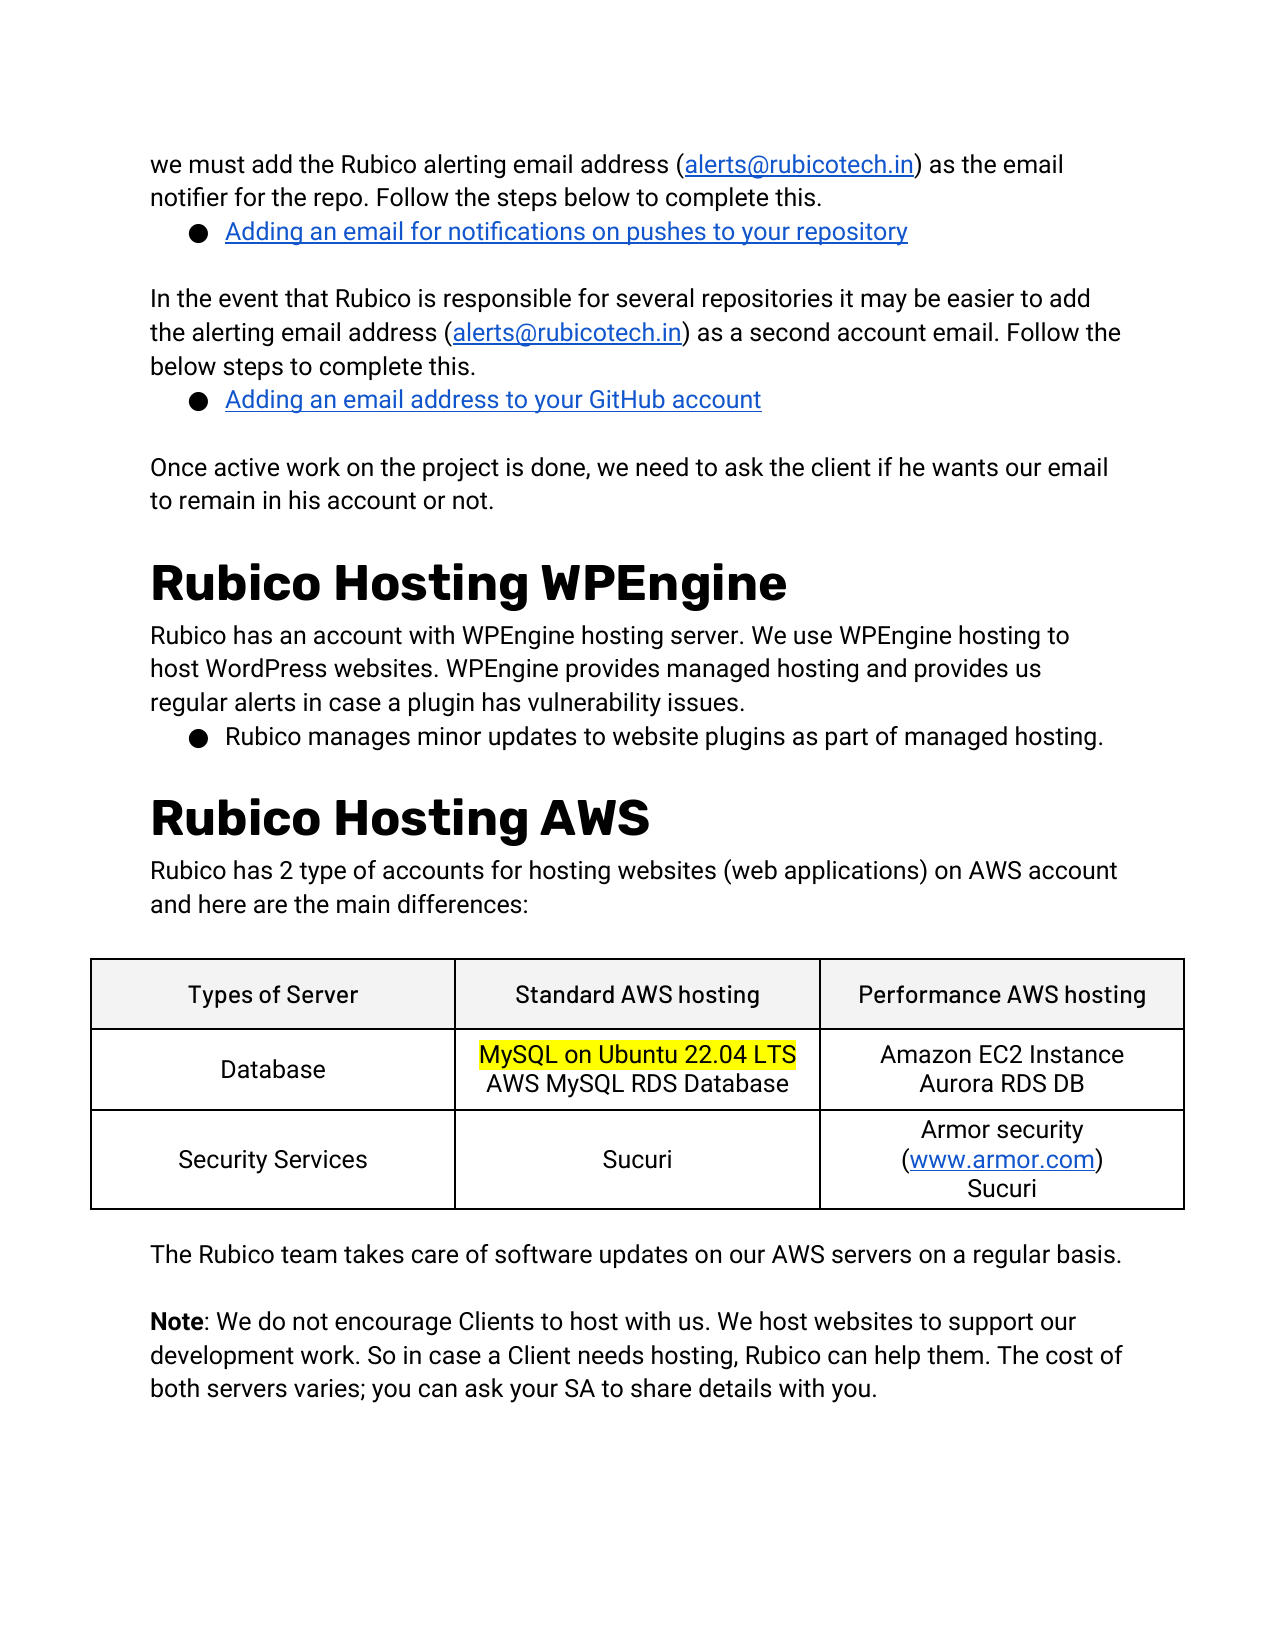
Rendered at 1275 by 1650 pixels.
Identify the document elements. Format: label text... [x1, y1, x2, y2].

text Once active work on the project is done, we need to ask the client if he wants our email to remain in his account or not. [150, 453, 1125, 516]
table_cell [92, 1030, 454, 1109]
list Adding an email for notifications on pushes to your repository [187, 217, 1125, 247]
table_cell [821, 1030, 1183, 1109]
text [150, 150, 1125, 213]
text Note: We do not encourage Clients to host with us. We host websites to support our development work. So in case a Client needs hosting, Rubico can help them. The cost of both servers varies; you can ask your SA to share details with you. [150, 1307, 1125, 1404]
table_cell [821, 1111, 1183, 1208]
text In the event that Rubico is responsible for several repositories it may be easier to add the alerting email address (alerts@rubicotech.in) as a second account email. Follow the below steps to complete this. [150, 284, 1125, 381]
text Rubico has 2 type of accounts for hosting websites (web applications) on AWS account and here are the main differences: [150, 857, 1125, 919]
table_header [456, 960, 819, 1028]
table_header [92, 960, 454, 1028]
list Rubico manages minor updates to website plugins as part of managed hosting. [187, 722, 1125, 751]
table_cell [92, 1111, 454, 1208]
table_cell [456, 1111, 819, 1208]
text Rubico has an account with WPEngine hosting server. We use WPEngine hosting to host WordPress websites. WPEngine provides managed hosting and provides us regular alerts in case a plugin has vulnerability issues. [150, 621, 1125, 718]
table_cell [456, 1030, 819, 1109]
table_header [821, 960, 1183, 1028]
list Adding an email address to your GitHub account [187, 386, 1125, 415]
subtitle Rubico Hosting WPEngine [150, 553, 1125, 613]
subtitle Rubico Hosting AWS [150, 789, 1125, 848]
text The Rubico team takes care of software updates on our AWS servers on a regular basis. [150, 1240, 1125, 1269]
